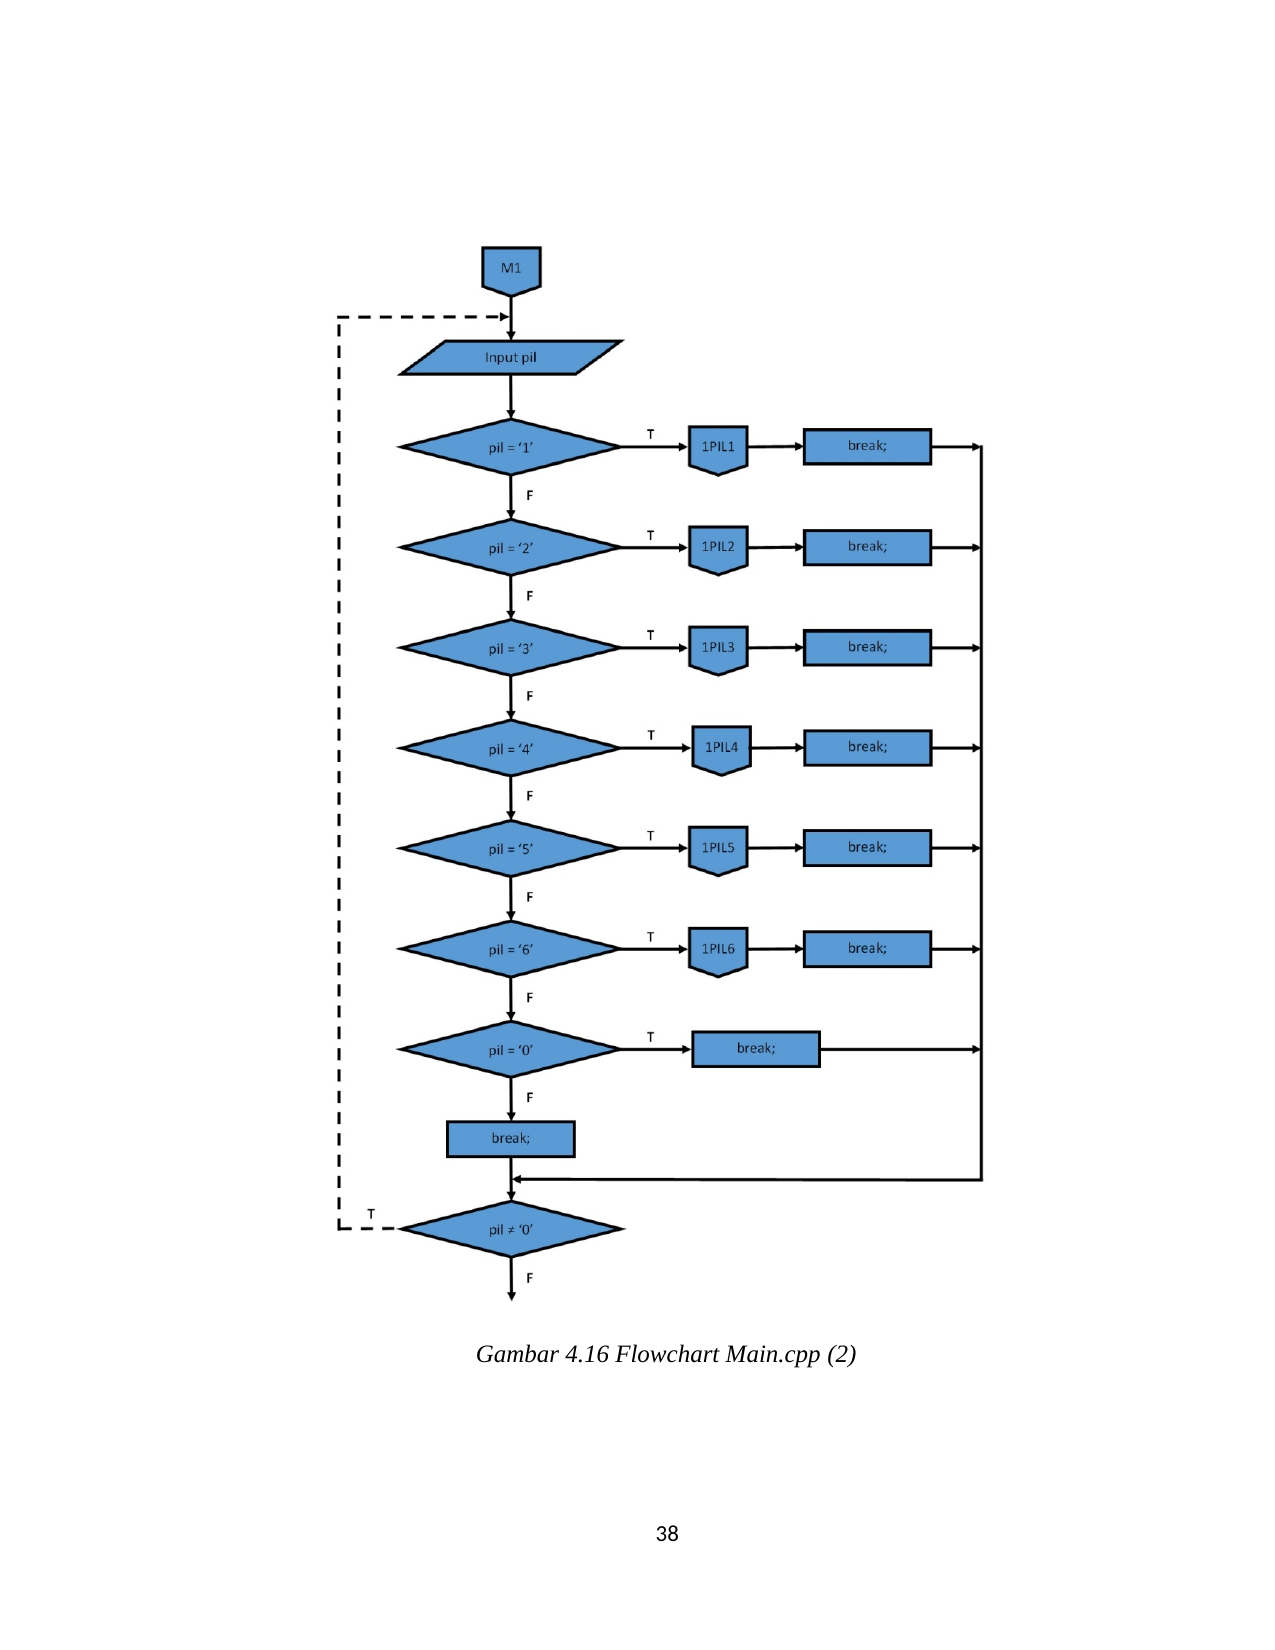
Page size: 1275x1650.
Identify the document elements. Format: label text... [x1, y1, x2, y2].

picture [322, 236, 1012, 1311]
subtitle Gambar 4.16 Flowchart Main.cpp (2) [236, 1339, 1098, 1368]
